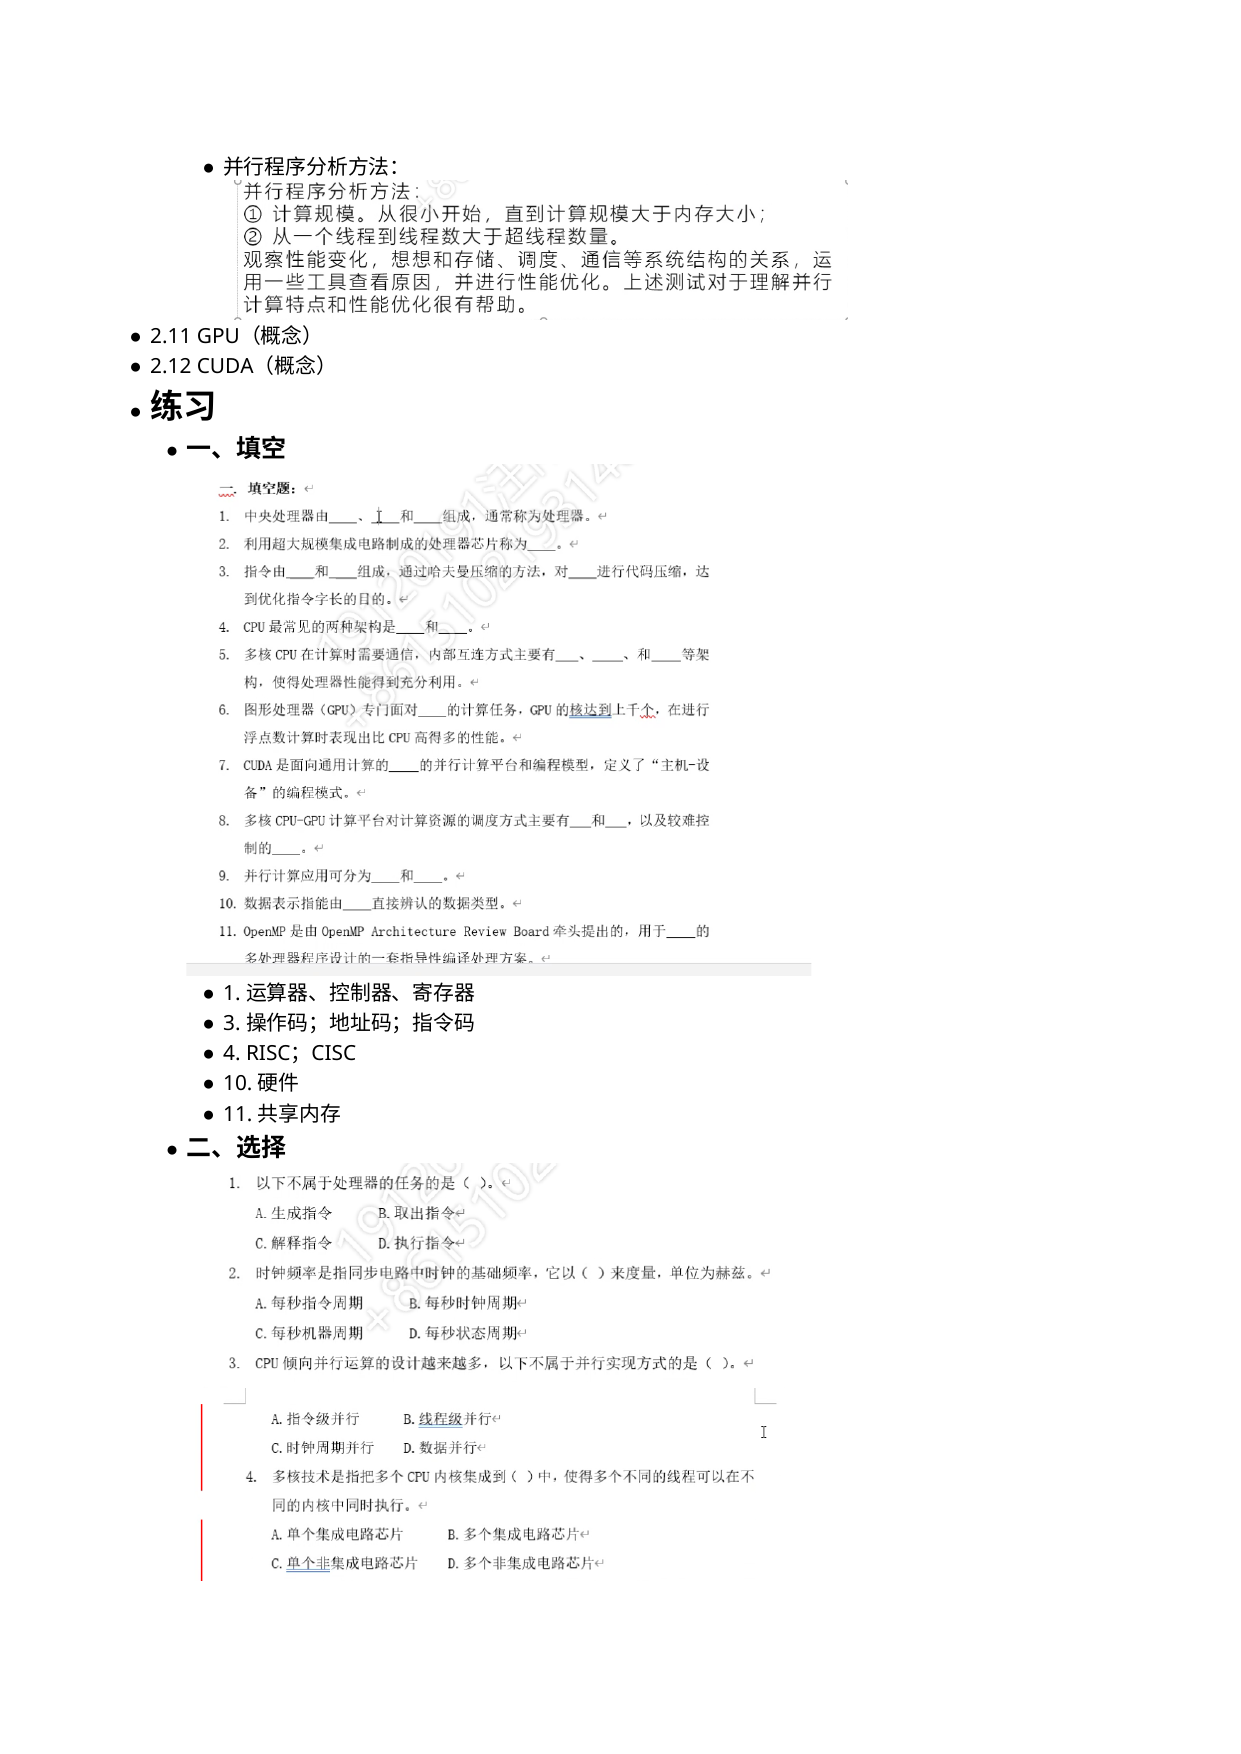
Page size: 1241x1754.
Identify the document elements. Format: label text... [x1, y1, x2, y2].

list 练习 [129, 380, 1090, 428]
picture [186, 1163, 812, 1581]
list 并行程序分析方法： [202, 150, 1090, 180]
list 4. RISC；CISC [202, 1036, 1090, 1067]
list 10. 硬件 [202, 1067, 1090, 1097]
picture [222, 180, 848, 320]
list 2.12 CUDA（概念） [129, 350, 1090, 380]
list 二、选择 [166, 1127, 1090, 1163]
list 2.11 GPU（概念） [129, 319, 1090, 350]
list 一、填空 [166, 428, 1090, 464]
list 11. 共享内存 [202, 1097, 1090, 1127]
list 1. 运算器、控制器、寄存器 [202, 976, 1090, 1006]
picture [186, 464, 812, 976]
list 3. 操作码；地址码；指令码 [202, 1006, 1090, 1036]
